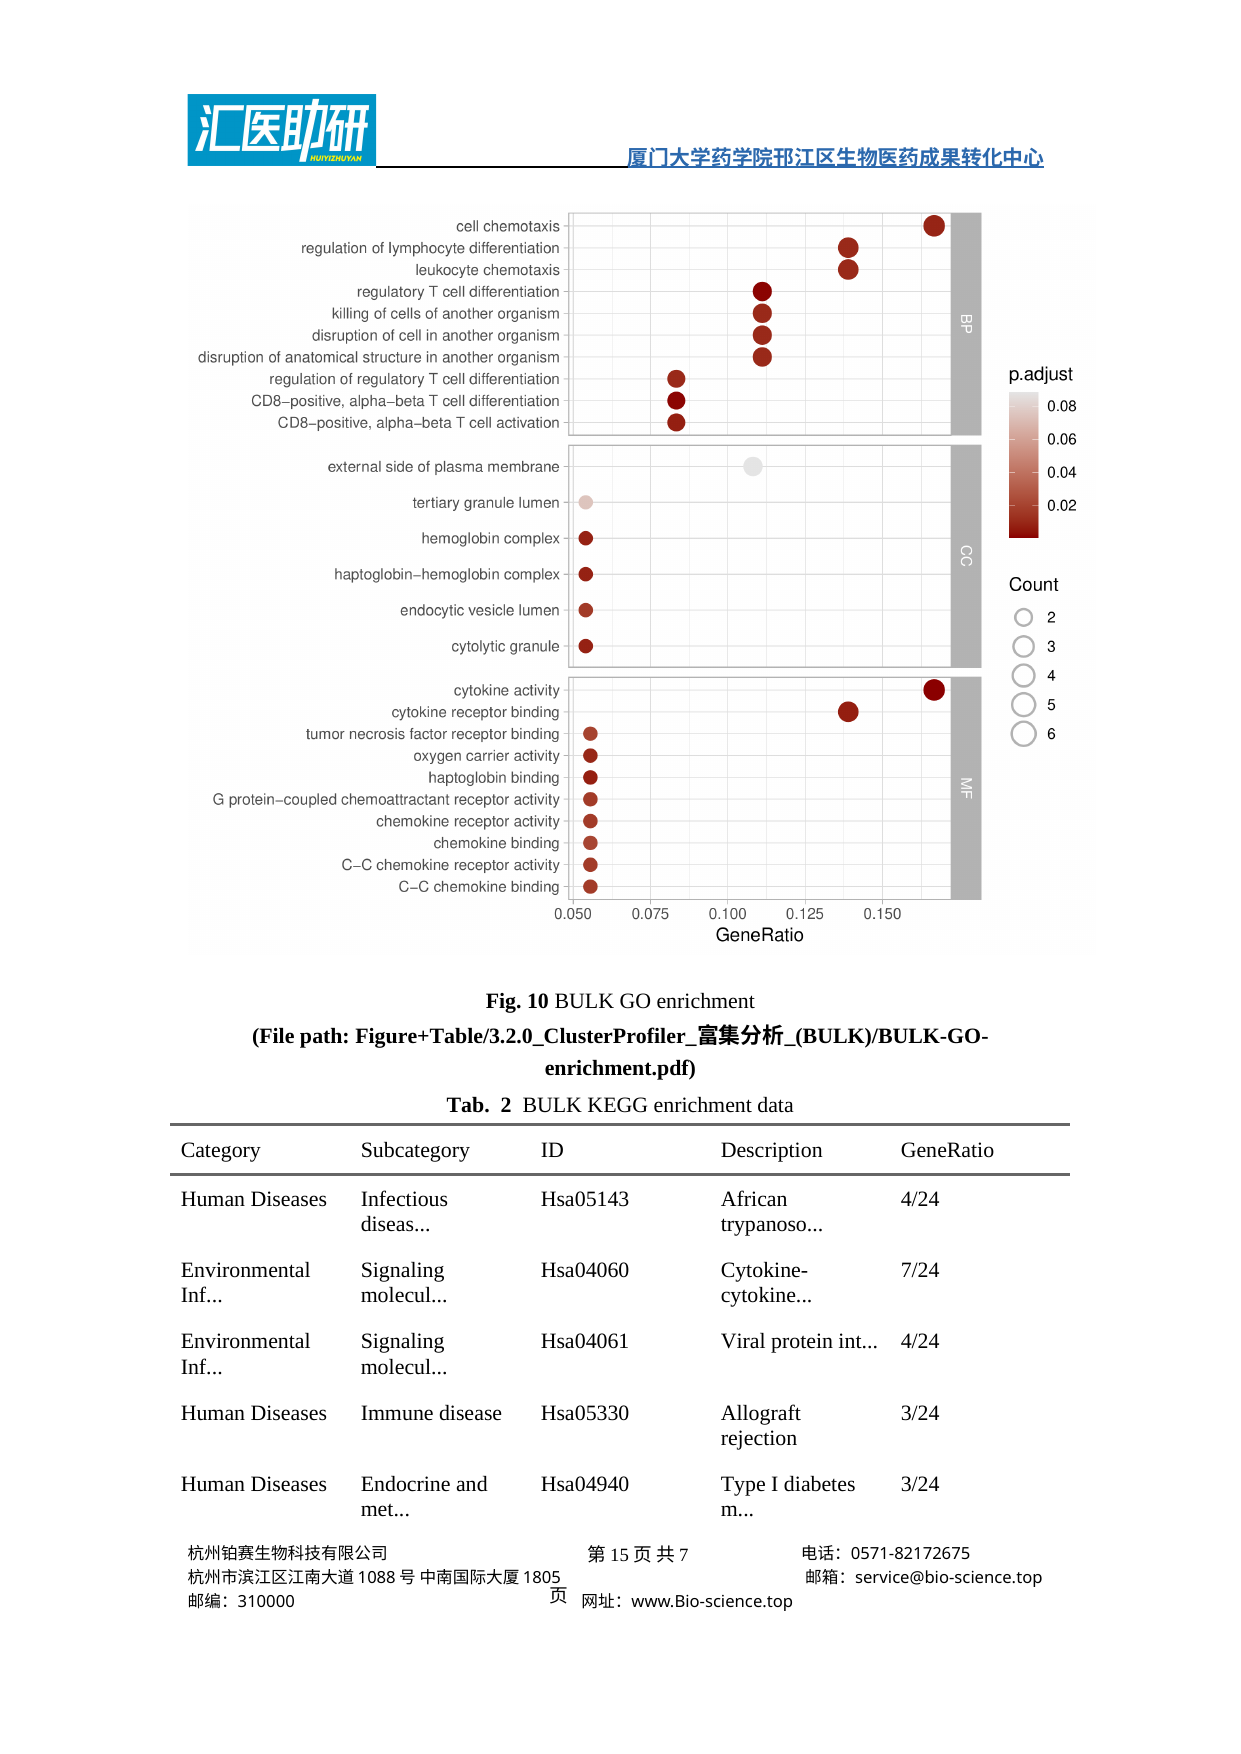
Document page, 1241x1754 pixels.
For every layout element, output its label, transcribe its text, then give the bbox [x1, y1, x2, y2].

table_cell Immune disease [350, 1389, 530, 1461]
table_cell Hsa04940 [530, 1461, 710, 1532]
table_cell 3/24 [890, 1389, 1070, 1461]
table_cell Human Diseases [170, 1461, 350, 1532]
table_cell 7/24 [890, 1247, 1070, 1318]
picture [327, 106, 368, 150]
table_cell Hsa04060 [530, 1247, 710, 1318]
table_cell Human Diseases [170, 1176, 350, 1247]
table_cell Endocrine and met... [350, 1461, 530, 1532]
text Tab. 2 BULK KEGG enrichment data [194, 1092, 1046, 1117]
table_cell Environmental Inf... [170, 1247, 350, 1318]
picture [282, 99, 327, 161]
table_cell Hsa05330 [530, 1389, 710, 1461]
picture [204, 106, 210, 114]
table_header Description [710, 1126, 890, 1172]
table_cell Allograft rejection [710, 1389, 890, 1461]
table_cell 4/24 [890, 1176, 1070, 1247]
table_cell Human Diseases [170, 1389, 350, 1461]
table_cell Infectious diseas... [350, 1176, 530, 1247]
table_cell Hsa04061 [530, 1318, 710, 1389]
picture [243, 106, 284, 150]
table_cell Signaling molecul... [350, 1318, 530, 1389]
picture [210, 106, 243, 150]
text Fig. 10 BULK GO enrichment [187, 988, 1053, 1013]
table_header Category [170, 1126, 350, 1172]
table_cell Signaling molecul... [350, 1247, 530, 1318]
table_cell Type I diabetes m... [710, 1461, 890, 1532]
picture [196, 131, 208, 150]
table_header ID [530, 1126, 710, 1172]
table_cell Viral protein int... [710, 1318, 890, 1389]
picture [201, 118, 208, 127]
table_header GeneRatio [890, 1126, 1070, 1172]
table_cell 4/24 [890, 1318, 1070, 1389]
text (File path: Figure+Table/3.2.0_ClusterProfiler_富集分析_(BULK)/BULK-GO-enrichment.pdf) [187, 1021, 1053, 1081]
table_cell Hsa05143 [530, 1176, 710, 1247]
table_cell African trypanoso... [710, 1176, 890, 1247]
table_cell Cytokine-cytokine... [710, 1247, 890, 1318]
table_cell Environmental Inf... [170, 1318, 350, 1389]
picture [187, 204, 1096, 955]
table_header Subcategory [350, 1126, 530, 1172]
table_cell 3/24 [890, 1461, 1070, 1532]
